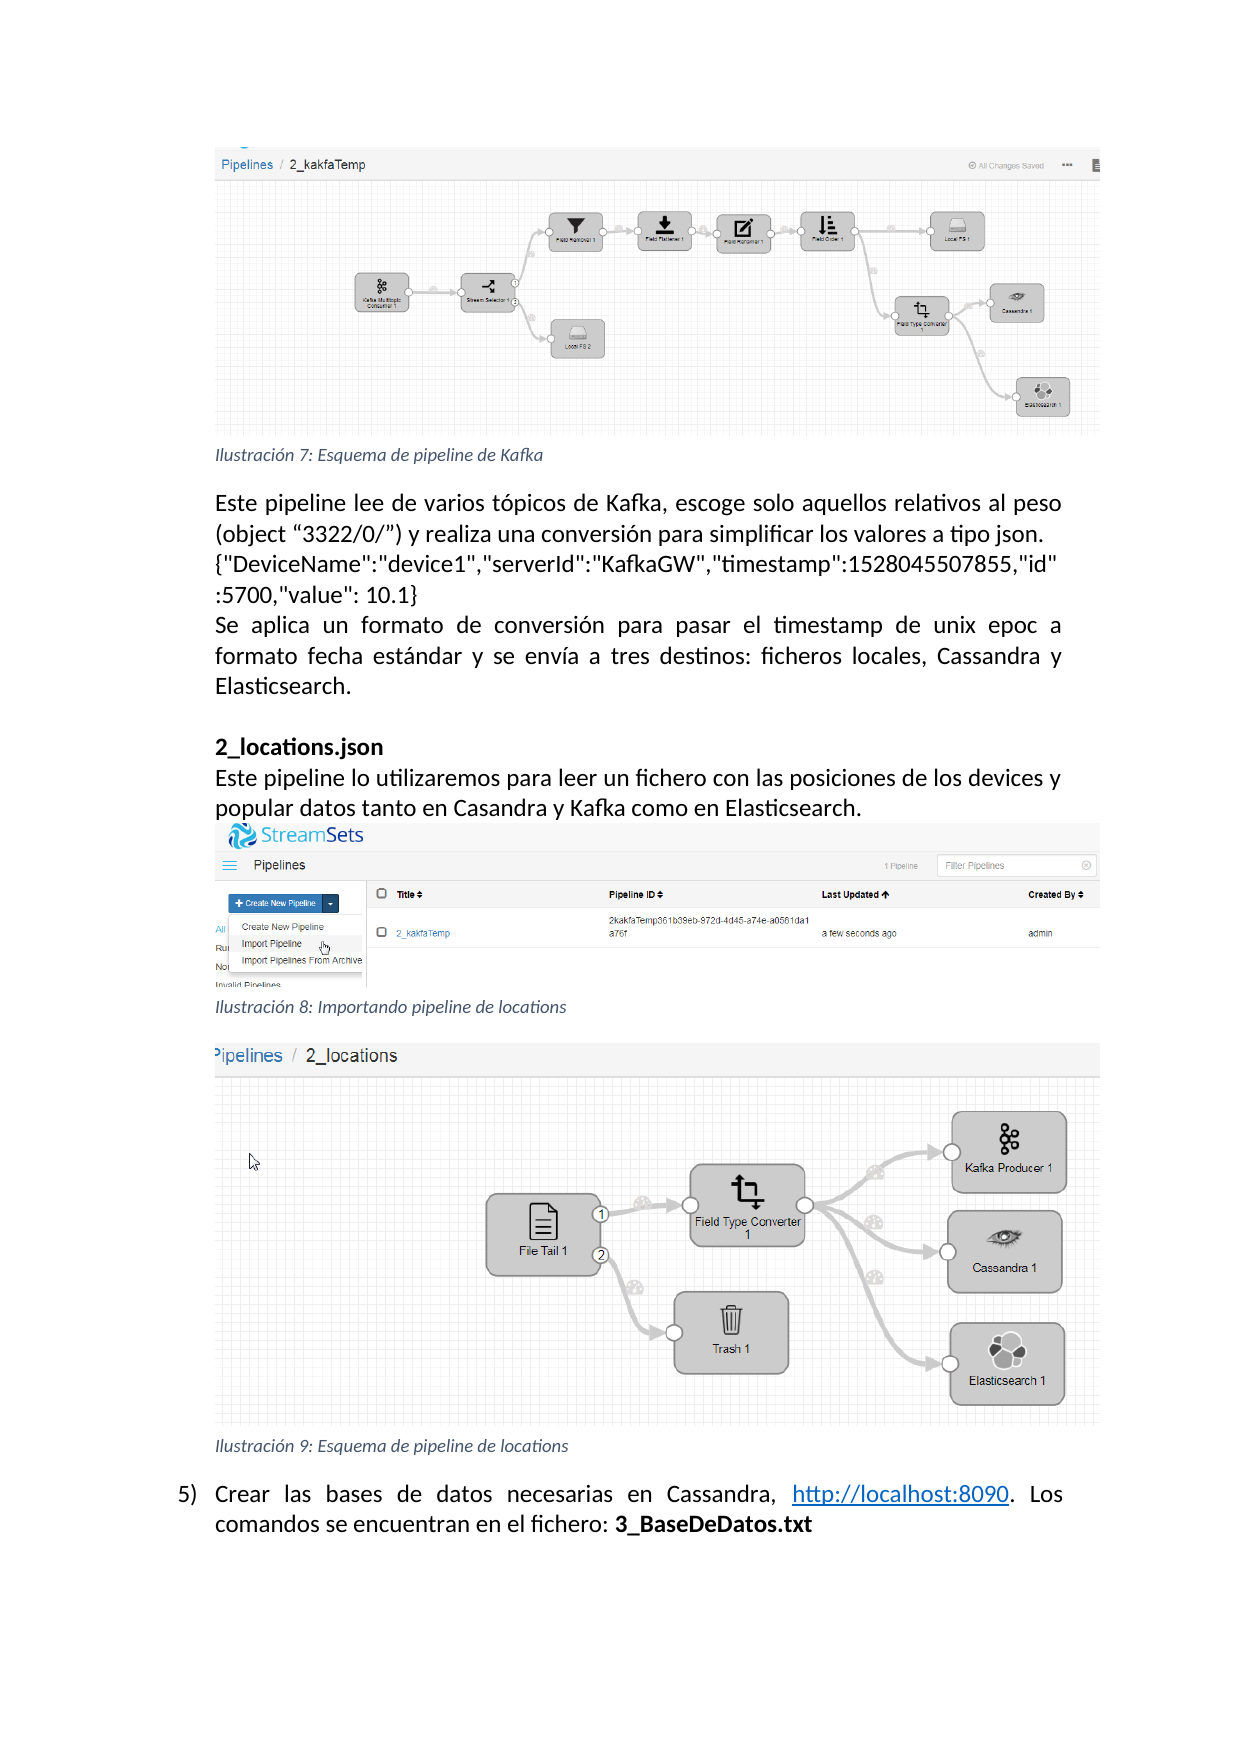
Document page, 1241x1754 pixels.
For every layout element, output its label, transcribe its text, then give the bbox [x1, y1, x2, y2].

list Se aplica un formato de conversión para pasar el timestamp de unix epoc a formato fecha estándar y se envía a tres destinos: ficheros locales, Cassandra y Elasticsearch. [215, 609, 1063, 701]
list Crear las bases de datos necesarias en Cassandra, http://localhost:8090. Los comandos se encuentran en el fichero: 3_BaseDeDatos.txt [177, 1478, 1063, 1539]
picture [214, 147, 1100, 436]
list Este pipeline lo utilizaremos para leer un fichero con las posiciones de los devices y popular datos tanto en Casandra y Kafka como en Elasticsearch. [215, 762, 1063, 823]
text Ilustración 7: Esquema de pipeline de Kafka [215, 443, 1063, 466]
text Ilustración 9: Esquema de pipeline de locations [215, 1434, 1063, 1457]
list 2_locations.json [215, 731, 1063, 762]
picture [214, 1043, 1100, 1426]
picture [214, 823, 1100, 987]
list Este pipeline lee de varios tópicos de Kafka, escoge solo aquellos relativos al peso (object “3322/0/”) y realiza una conversión para simplificar los valores a tipo json. [215, 487, 1063, 548]
text Ilustración 8: Importando pipeline de locations [215, 995, 1063, 1018]
list {"DeviceName":"device1","serverId":"KafkaGW","timestamp":1528045507855,"id":5700,"value": 10.1} [215, 548, 1063, 609]
